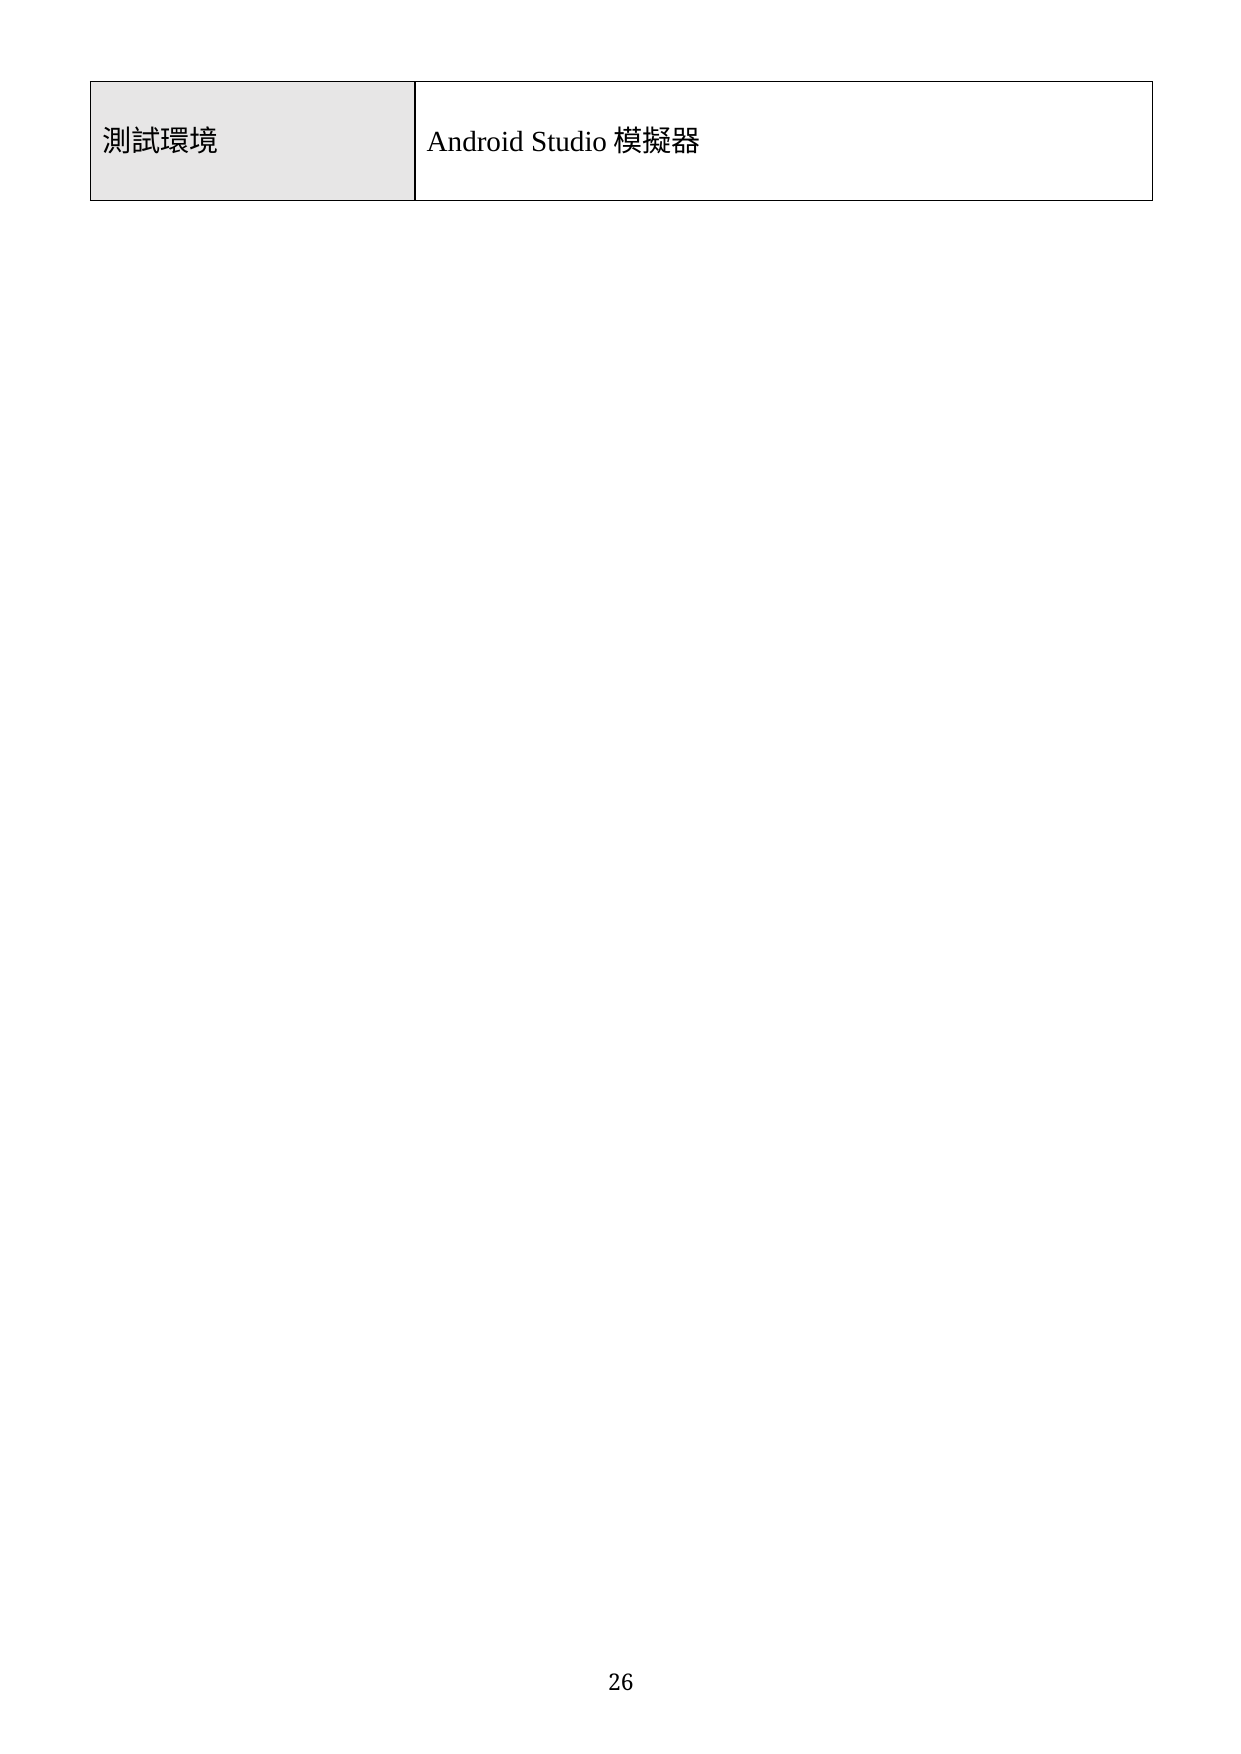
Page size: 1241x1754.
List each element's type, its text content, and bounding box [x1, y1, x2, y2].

table_cell 測試環境 [91, 82, 414, 200]
table_cell Android Studio模擬器 [416, 82, 1152, 200]
